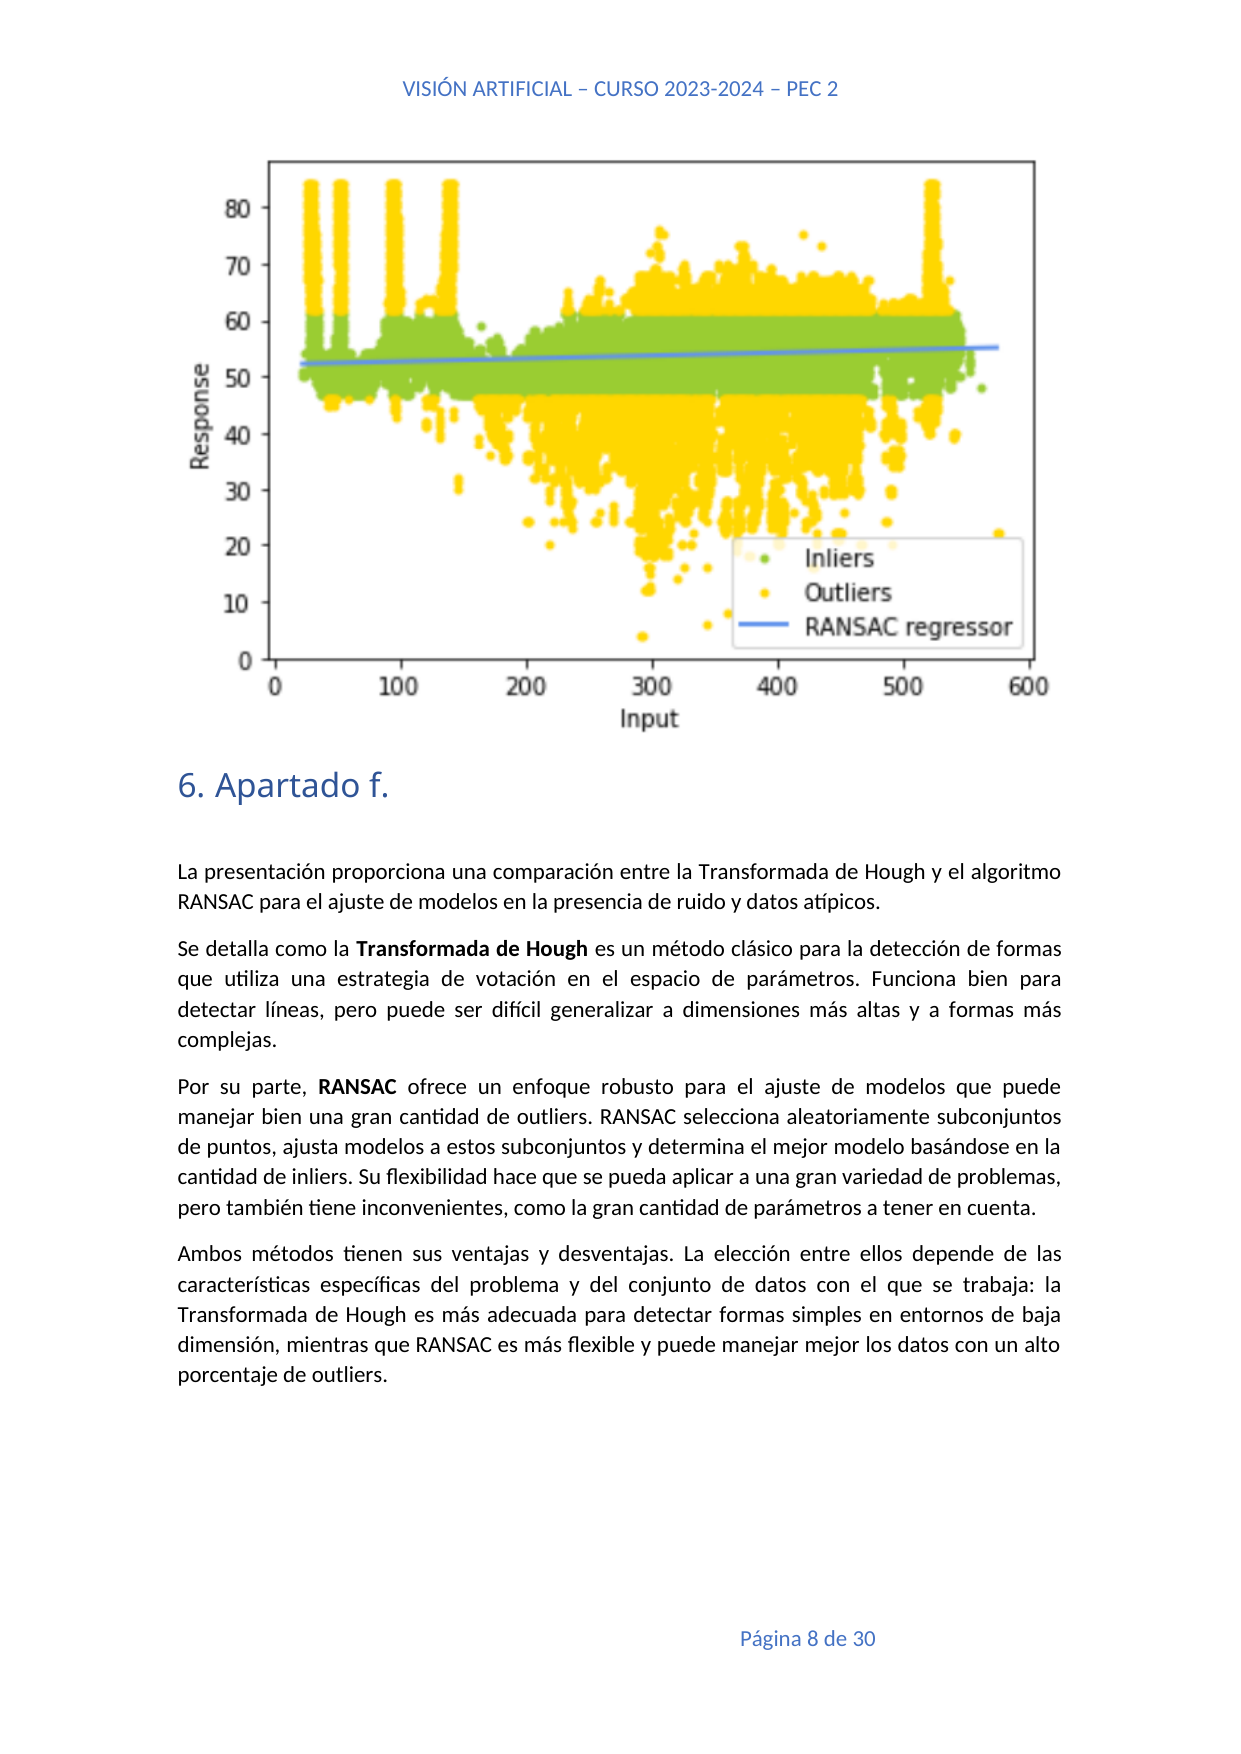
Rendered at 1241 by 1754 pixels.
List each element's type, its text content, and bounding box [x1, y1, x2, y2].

picture [177, 147, 1063, 743]
text Ambos métodos tienen sus ventajas y desventajas. La elección entre ellos depende de las características específicas del problema y del conjunto de datos con el que se trabaja: la Transformada de Hough es más adecuada para detectar formas simples en entornos de baja dimensión, mientras que RANSAC es más flexible y puede manejar mejor los datos con un alto porcentaje de outliers. [177, 1239, 1063, 1388]
text Por su parte, RANSAC ofrece un enfoque robusto para el ajuste de modelos que puede manejar bien una gran cantidad de outliers. RANSAC selecciona aleatoriamente subconjuntos de puntos, ajusta modelos a estos subconjuntos y determina el mejor modelo basándose en la cantidad de inliers. Su flexibilidad hace que se pueda aplicar a una gran variedad de problemas, pero también tiene inconvenientes, como la gran cantidad de parámetros a tener en cuenta. [177, 1072, 1063, 1221]
text La presentación proporciona una comparación entre la Transformada de Hough y el algoritmo RANSAC para el ajuste de modelos en la presencia de ruido y datos atípicos. [177, 857, 1063, 915]
subtitle Apartado f. [177, 761, 1063, 807]
text Se detalla como la Transformada de Hough es un método clásico para la detección de formas que utiliza una estrategia de votación en el espacio de parámetros. Funciona bien para detectar líneas, pero puede ser difícil generalizar a dimensiones más altas y a formas más complejas. [177, 934, 1063, 1053]
